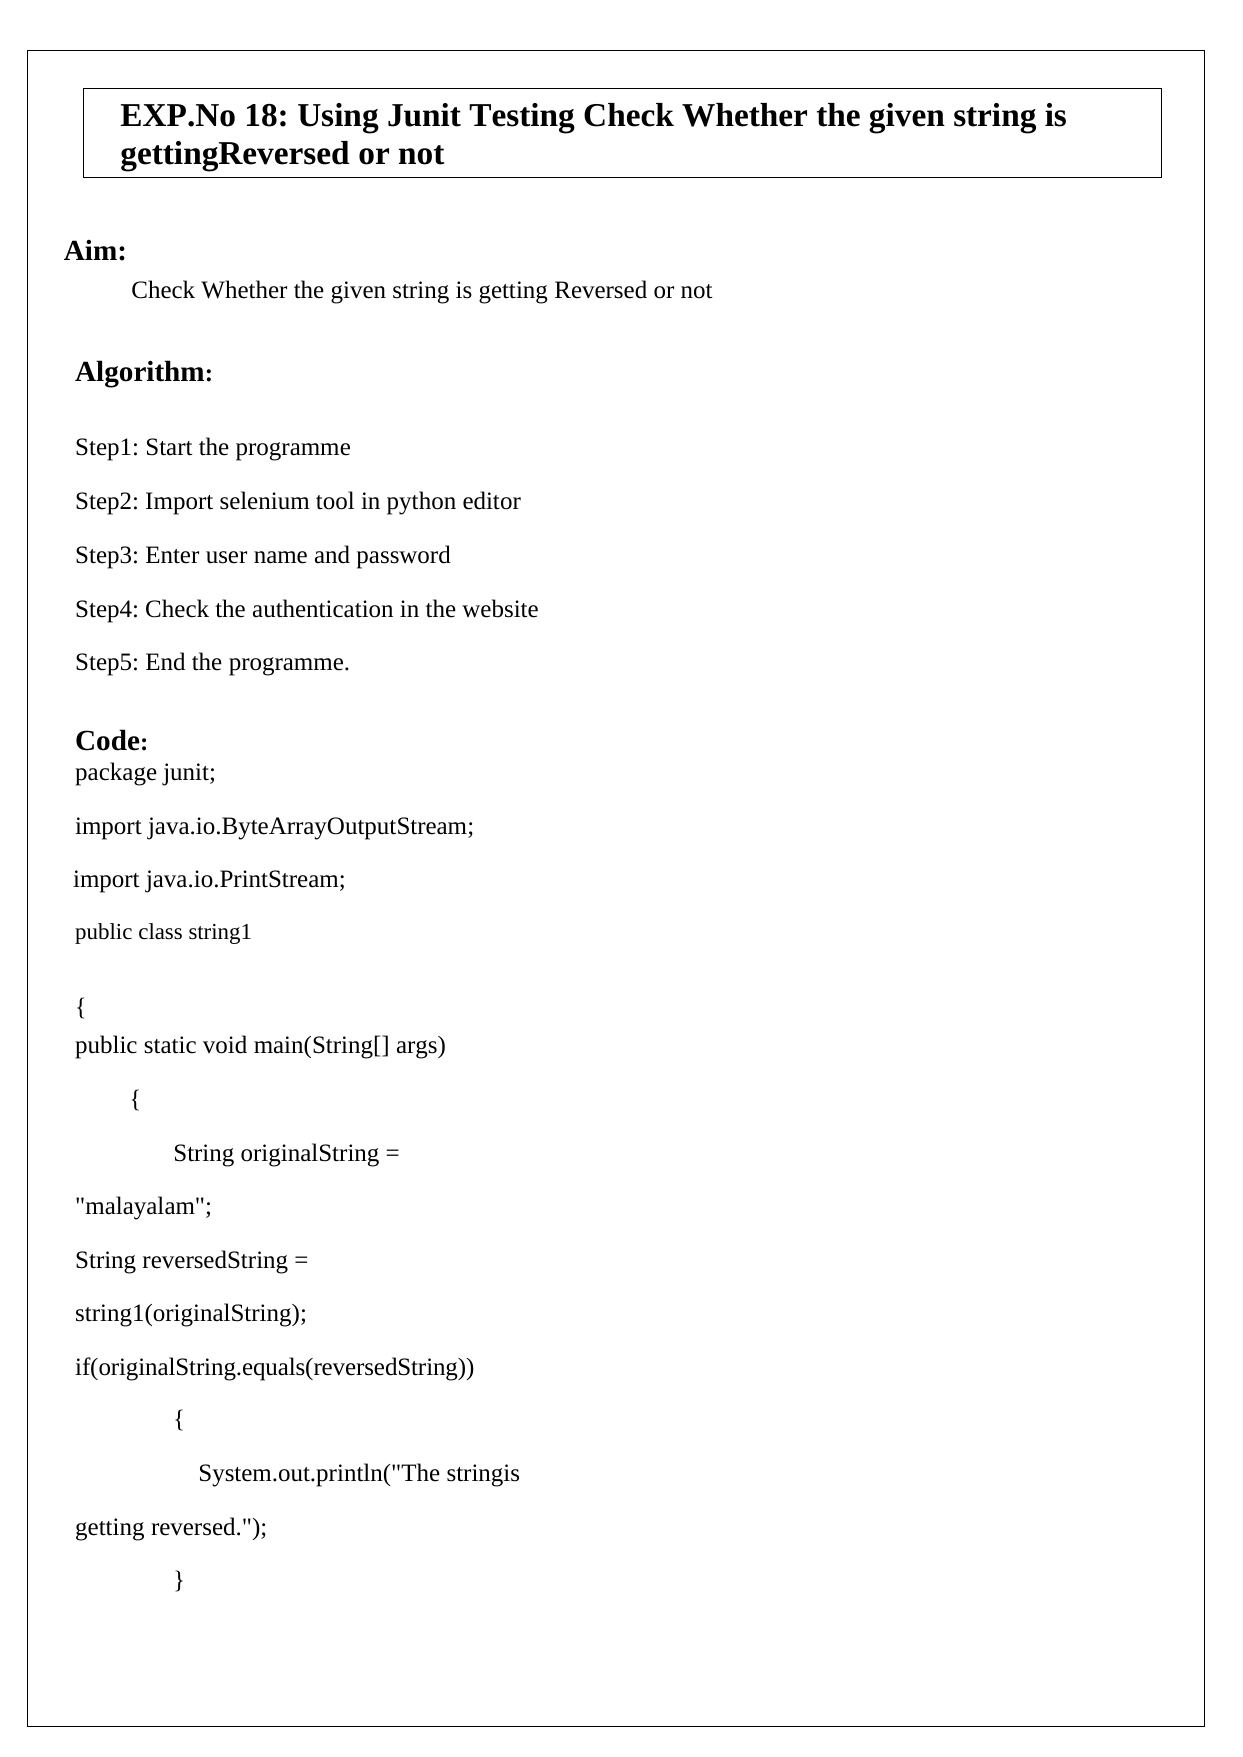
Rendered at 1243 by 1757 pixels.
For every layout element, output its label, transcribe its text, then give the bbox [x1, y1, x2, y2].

text { [173, 1405, 1204, 1433]
text System.out.println("The stringis getting reversed."); [75, 1458, 522, 1541]
text } [173, 1565, 1204, 1594]
text { [129, 1084, 1204, 1112]
text { [75, 992, 1204, 1021]
text String originalString = "malayalam"; [75, 1138, 402, 1219]
text package junit; [75, 757, 1204, 786]
text public class string1 [75, 918, 1204, 944]
subtitle Code: [75, 724, 1204, 757]
text Check Whether the given string is getting Reversed or not [131, 276, 1204, 304]
text Step2: Import selenium tool in python editor Step3: Enter user name and password [75, 486, 523, 569]
text Step4: Check the authentication in the website Step5: End the programme. [75, 594, 541, 676]
subtitle Algorithm: [75, 354, 1204, 388]
text String reversedString = string1(originalString); if(originalString.equals(reversedString)) [75, 1245, 476, 1381]
text Step1: Start the programme [75, 432, 1204, 461]
text public static void main(String[] args) [75, 1030, 1204, 1058]
text import java.io.ByteArrayOutputStream; import java.io.PrintStream; [73, 811, 476, 893]
subtitle Aim: [64, 233, 127, 266]
